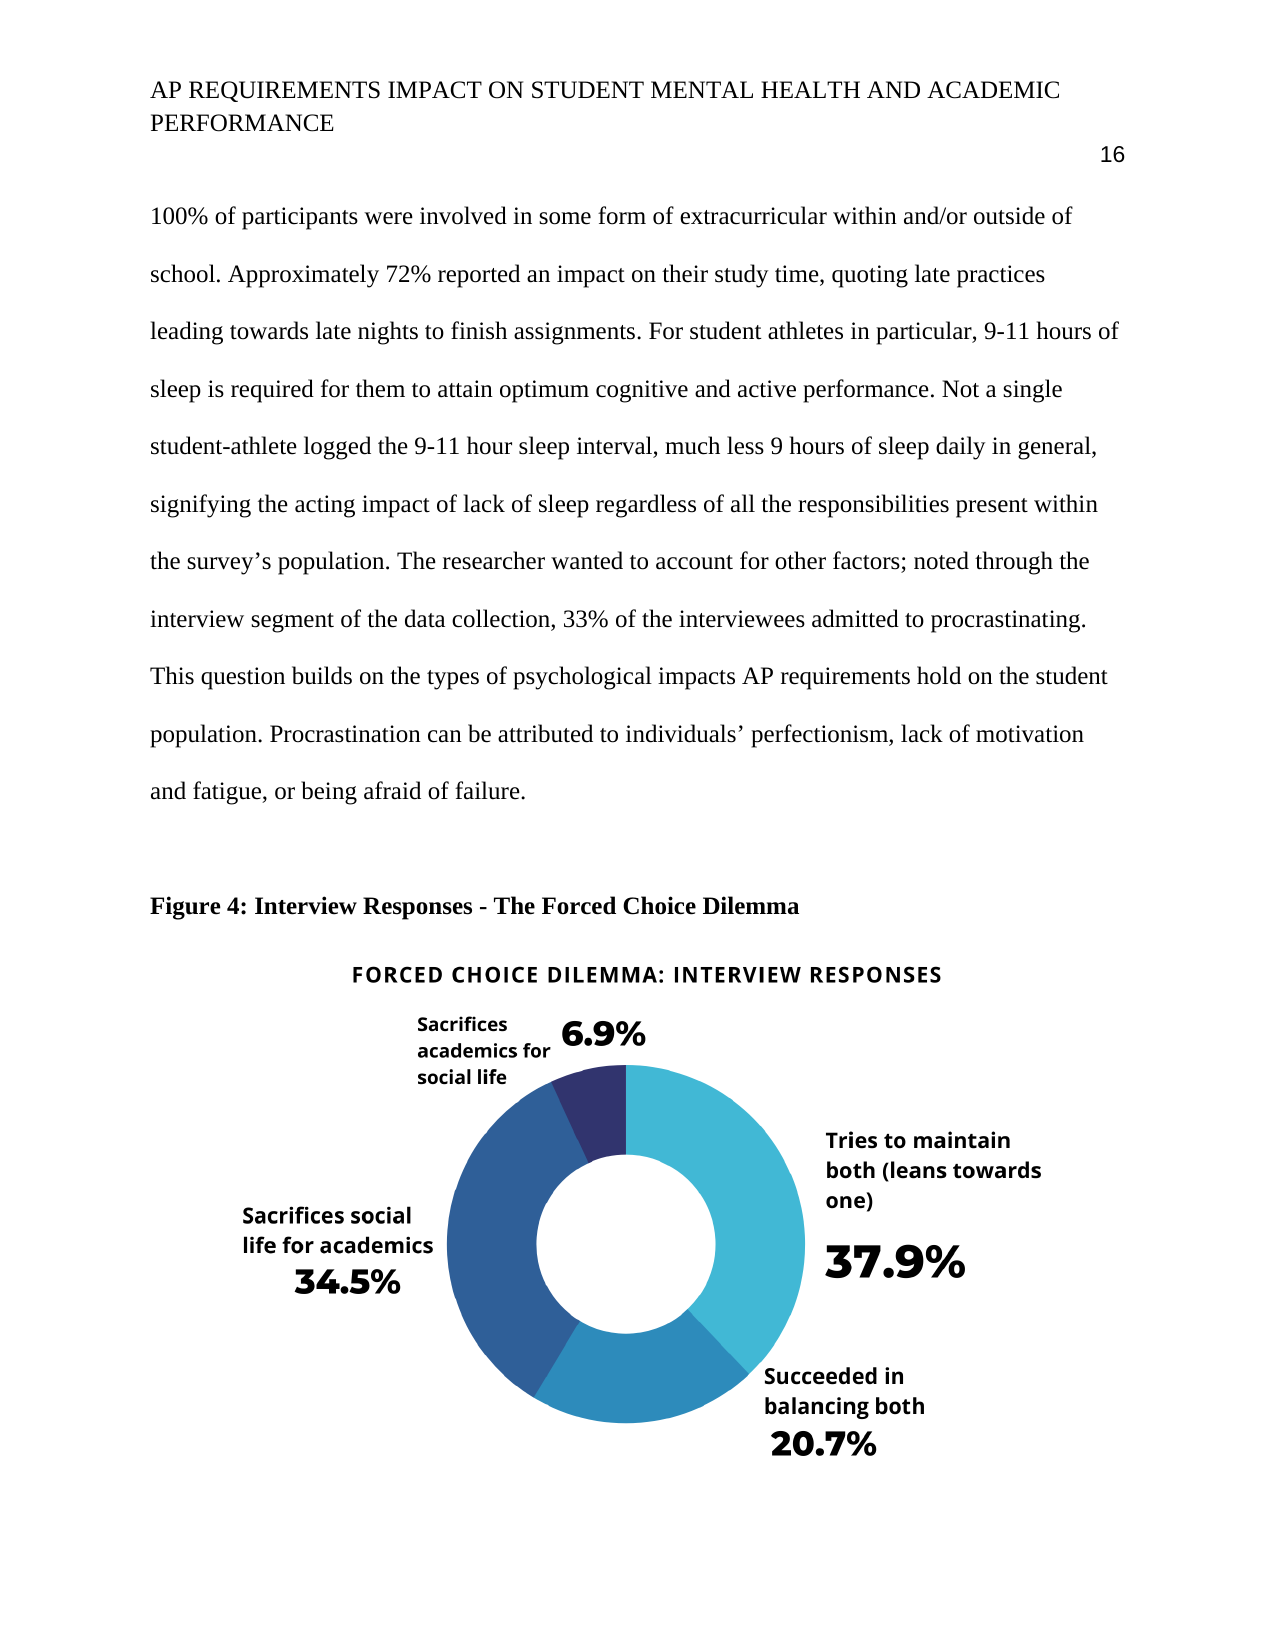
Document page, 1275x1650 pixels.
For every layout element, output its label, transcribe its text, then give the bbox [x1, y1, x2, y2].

text Figure 4: Interview Responses - The Forced Choice Dilemma [150, 891, 1125, 920]
picture [150, 948, 1125, 1497]
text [150, 201, 1125, 805]
